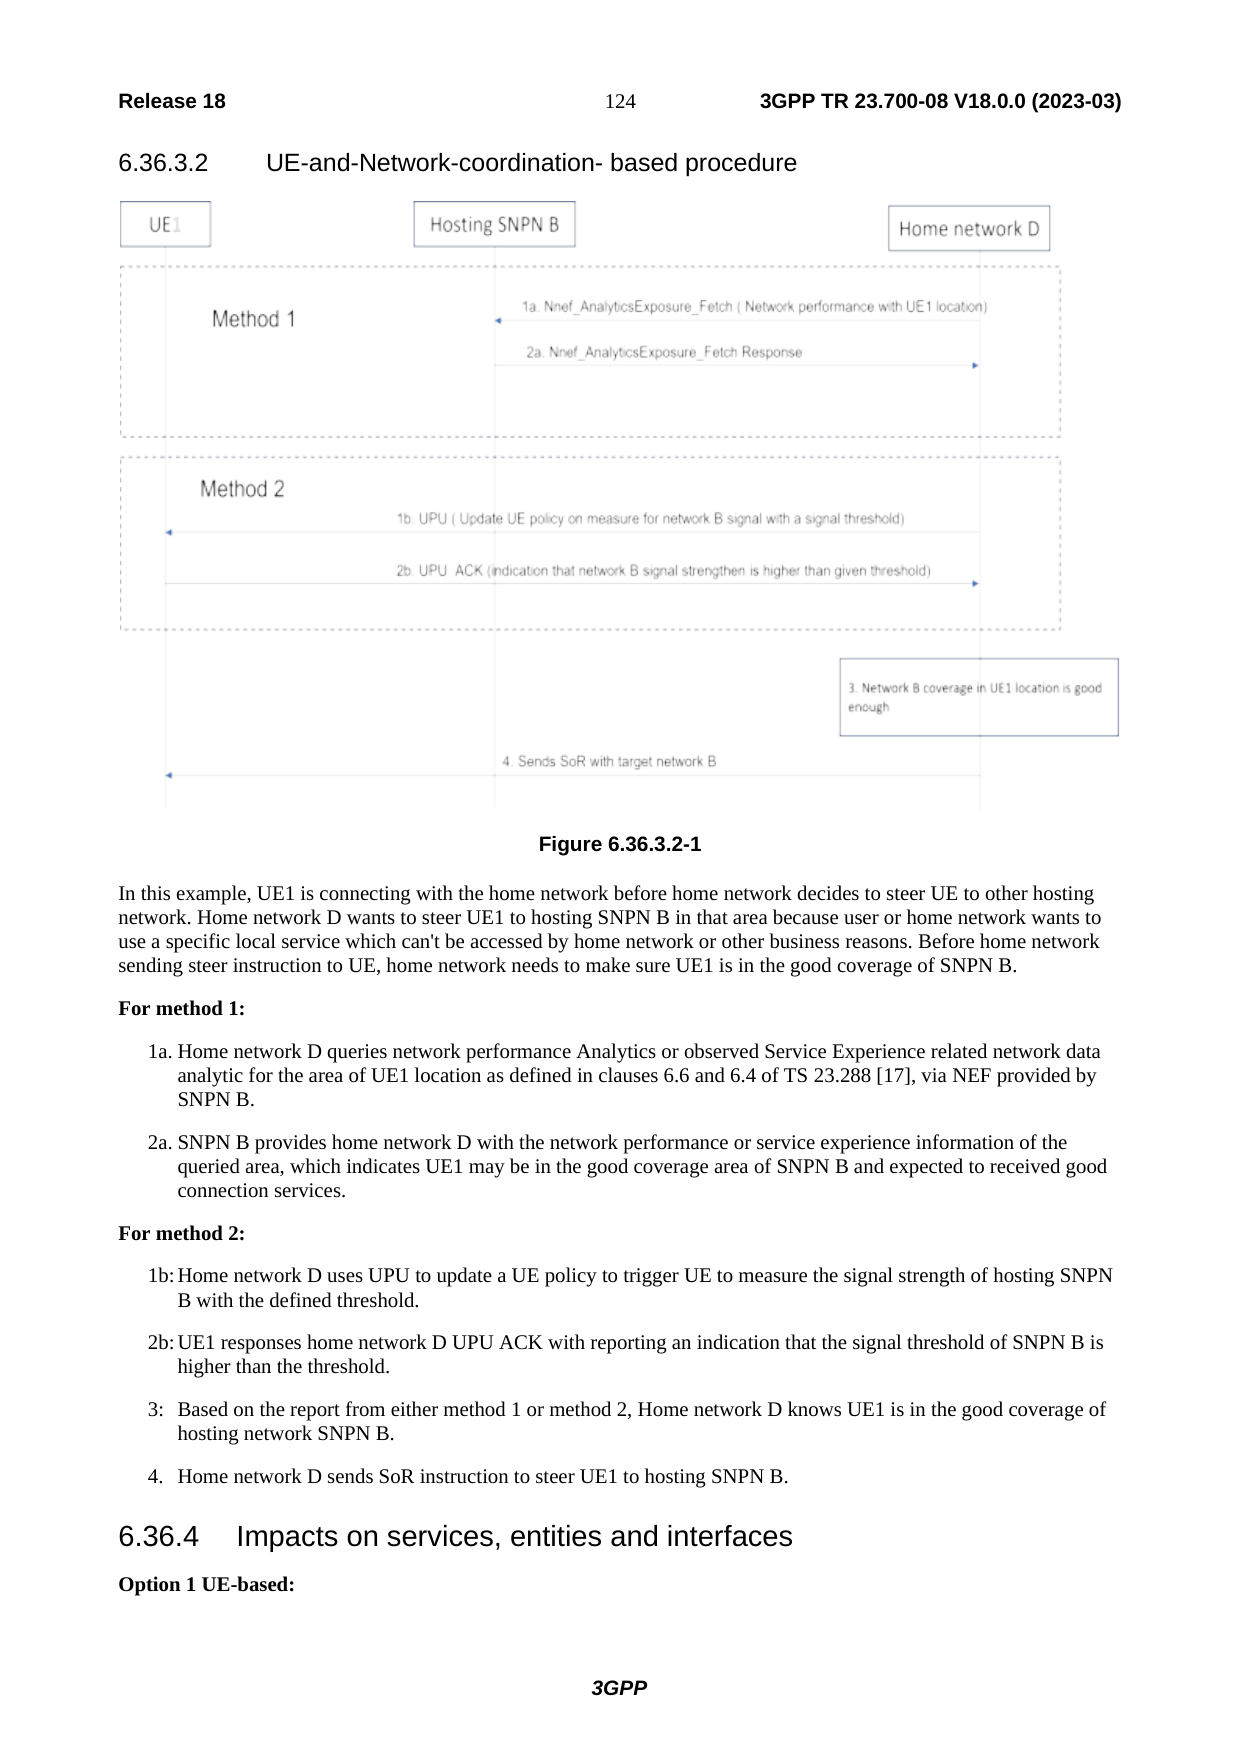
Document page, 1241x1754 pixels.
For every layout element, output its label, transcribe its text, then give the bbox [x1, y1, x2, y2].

text 2a. SNPN B provides home network D with the network performance or service experience information of the queried area, which indicates UE1 may be in the good coverage area of SNPN B and expected to received good connection services. [148, 1130, 1122, 1202]
text Option 1 UE-based: [118, 1572, 1122, 1596]
text For method 2: [118, 1221, 1122, 1245]
text Figure 6.36.3.2-1 [118, 832, 1122, 856]
text 1b: Home network D uses UPU to update a UE policy to trigger UE to measure the signal strength of hosting SNPN B with the defined threshold. [148, 1263, 1122, 1312]
text 4. Home network D sends SoR instruction to steer UE1 to hosting SNPN B. [148, 1464, 1122, 1488]
text 3: Based on the report from either method 1 or method 2, Home network D knows UE1 is in the good coverage of hosting network SNPN B. [148, 1397, 1122, 1445]
text 1a. Home network D queries network performance Analytics or observed Service Experience related network data analytic for the area of UE1 location as defined in clauses 6.6 and 6.4 of TS 23.288 [17], via NEF provided by SNPN B. [148, 1039, 1122, 1111]
text In this example, UE1 is connecting with the home network before home network decides to steer UE to other hosting network. Home network D wants to steer UE1 to hosting SNPN B in that area because user or home network wants to use a specific local service which can't be accessed by home network or other business reasons. Before home network sending steer instruction to UE, home network needs to make sure UE1 is in the good coverage of SNPN B. [118, 881, 1122, 977]
text For method 1: [118, 996, 1122, 1020]
text 2b: UE1 responses home network D UPU ACK with reporting an indication that the signal threshold of SNPN B is higher than the threshold. [148, 1330, 1122, 1378]
subtitle 6.36.3.2 UE-and-Network-coordination- based procedure [118, 147, 1122, 176]
subtitle 6.36.4 Impacts on services, entities and interfaces [118, 1519, 1122, 1553]
